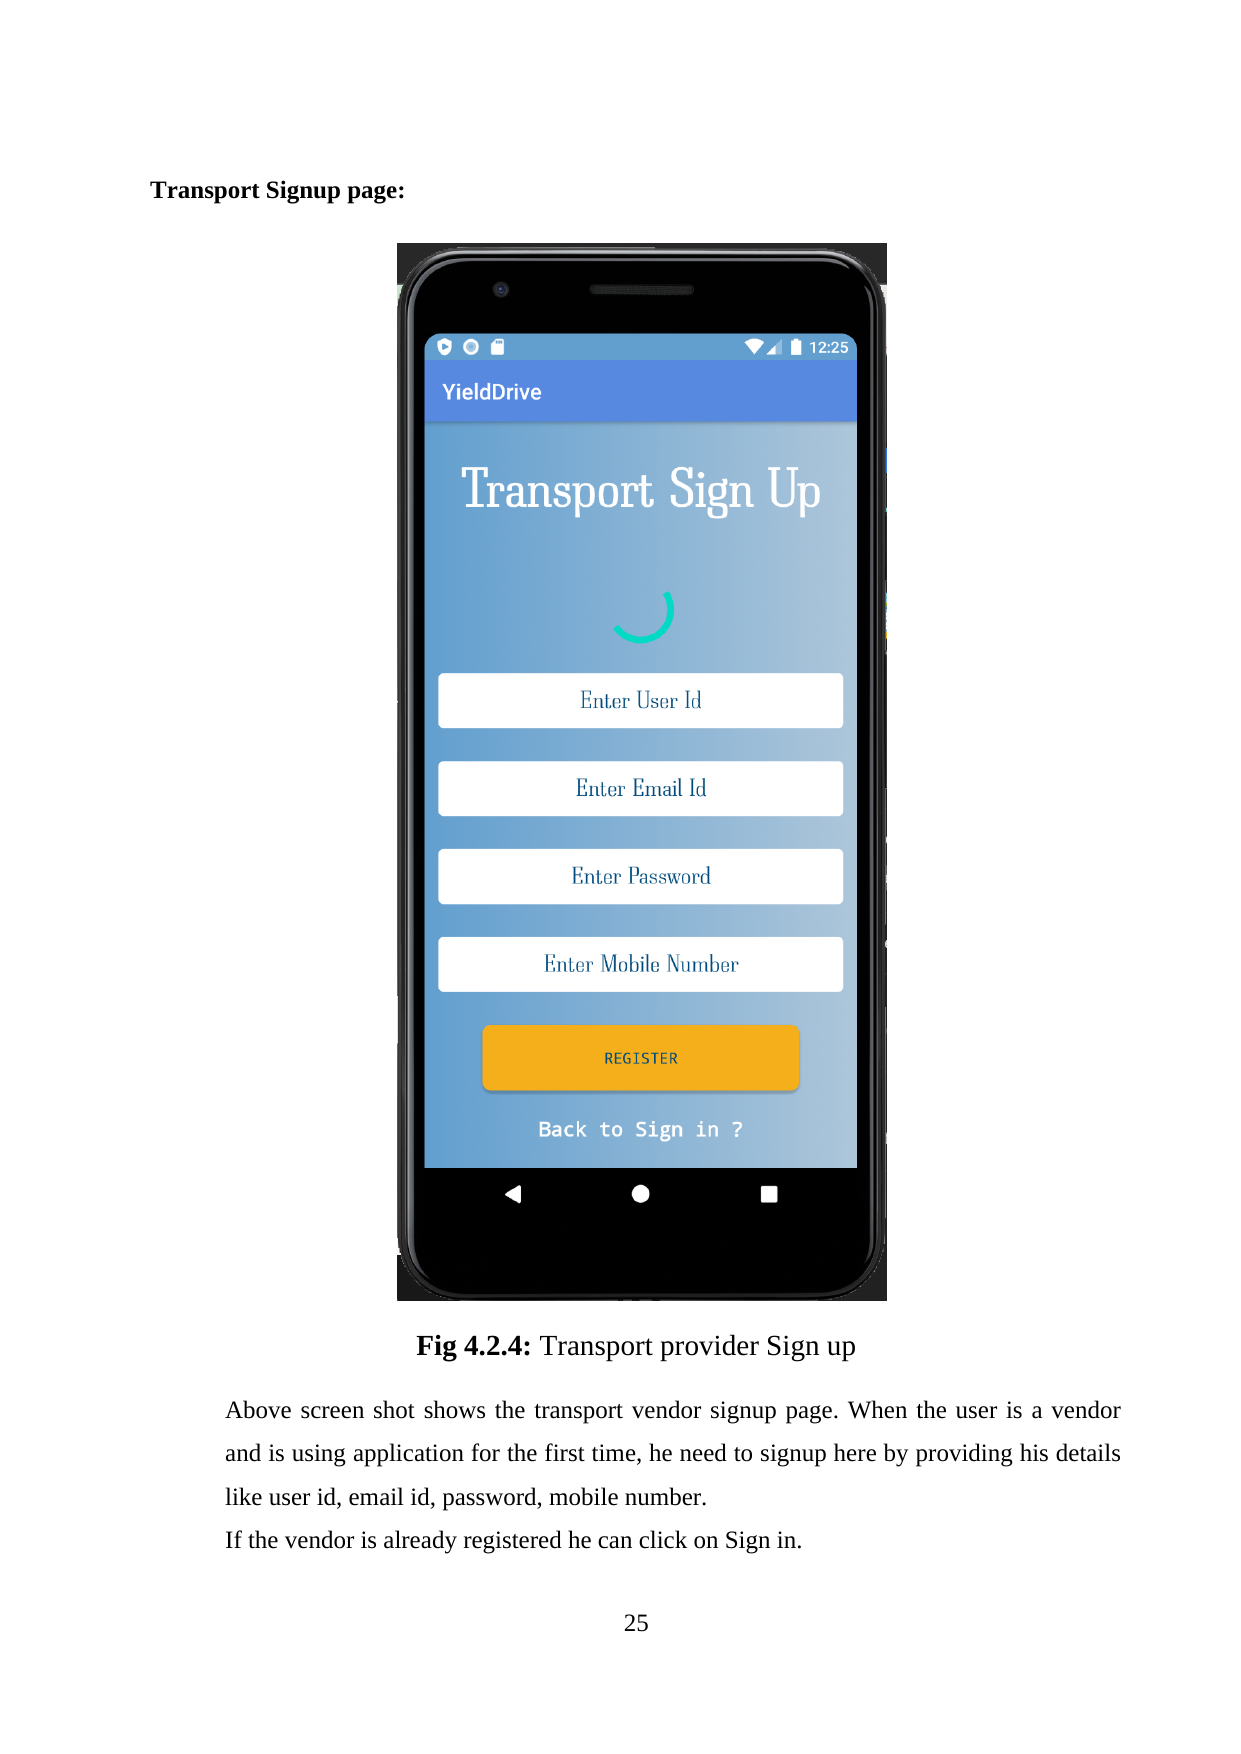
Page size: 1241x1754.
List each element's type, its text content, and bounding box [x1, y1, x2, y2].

text If the vendor is already registered he can click on Sign in. [225, 1525, 1122, 1553]
text Transport Signup page: [150, 176, 1122, 204]
picture [397, 243, 887, 1301]
text Fig 4.2.4: Transport provider Sign up [150, 1328, 1122, 1362]
text Above screen shot shows the transport vendor signup page. When the user is a vendor and is using application for the first time, he need to signup here by providing his details like user id, email id, password, mobile number. [225, 1395, 1122, 1510]
